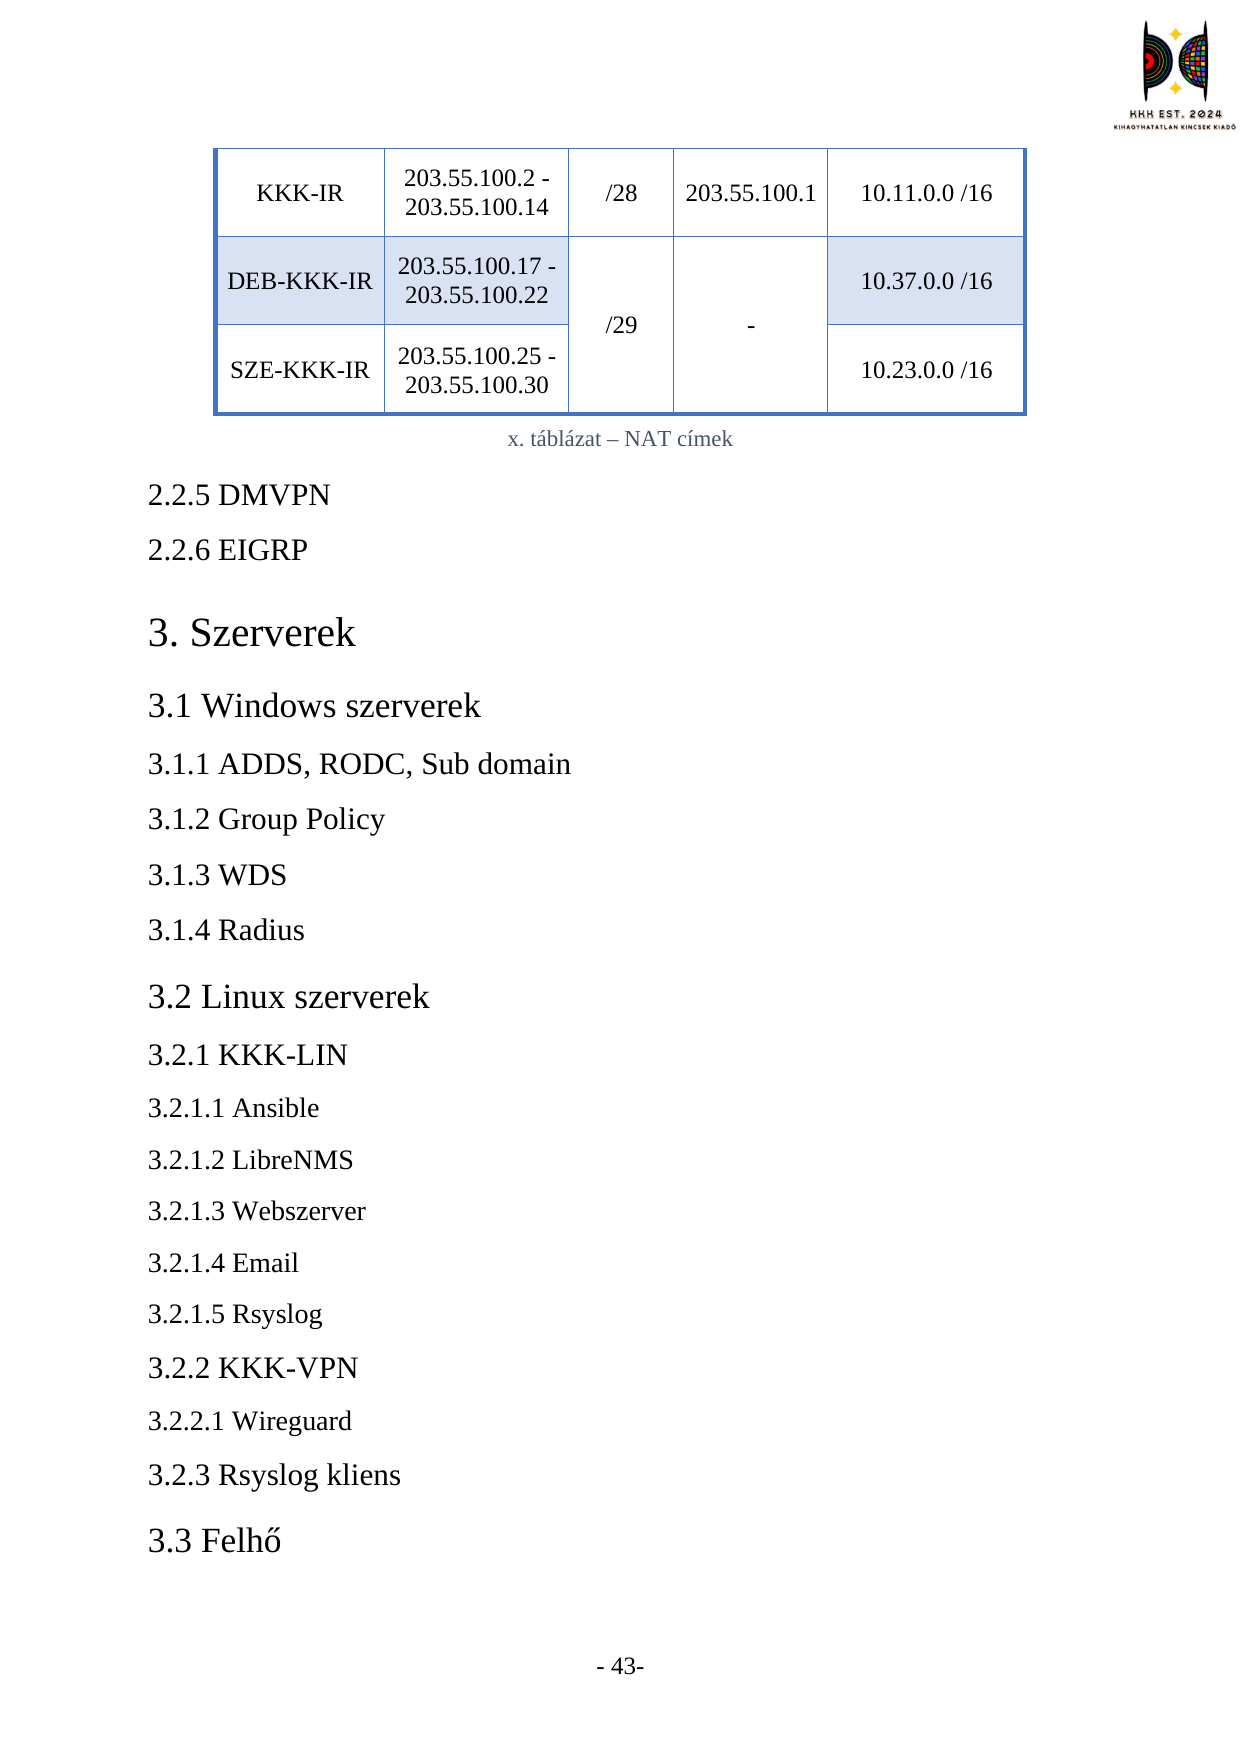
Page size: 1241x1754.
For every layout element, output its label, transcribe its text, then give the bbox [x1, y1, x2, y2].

text 3. Szerverek [148, 608, 1093, 656]
text 3.2.1.5 Rsyslog [148, 1297, 1093, 1330]
text 3.2.2 KKK-VPN [148, 1349, 1093, 1385]
table_cell /29 [569, 237, 673, 412]
text 3.2.1.2 LibreNMS [148, 1143, 1093, 1175]
text 3.3 Felhő [148, 1520, 1093, 1561]
table_cell 10.37.0.0 /16 [828, 237, 1023, 324]
text x. táblázat – NAT címek [148, 425, 1093, 451]
table_cell /28 [569, 149, 673, 236]
table_cell 203.55.100.1 [674, 149, 827, 236]
text 3.1.3 WDS [148, 856, 1093, 892]
table_cell SZE-KKK-IR [218, 325, 384, 412]
text 3.2 Linux szerverek [148, 975, 1093, 1016]
text 3.2.1.4 Email [148, 1246, 1093, 1278]
text 3.2.1.3 Webszerver [148, 1194, 1093, 1227]
text 3.1.2 Group Policy [148, 801, 1093, 836]
table_cell 10.11.0.0 /16 [828, 149, 1023, 236]
text 3.2.1 KKK-LIN [148, 1036, 1093, 1072]
picture [1105, 9, 1241, 135]
table_cell - [674, 237, 827, 412]
text 3.1.4 Radius [148, 911, 1093, 947]
text 3.1.1 ADDS, RODC, Sub domain [148, 745, 1093, 781]
table_cell 10.23.0.0 /16 [828, 325, 1023, 412]
text 3.1 Windows szerverek [148, 684, 1093, 725]
table_cell 203.55.100.2 - 203.55.100.14 [385, 149, 568, 236]
text 3.2.1.1 Ansible [148, 1091, 1093, 1124]
text 2.2.5 DMVPN [148, 476, 1093, 512]
table_cell 203.55.100.17 - 203.55.100.22 [385, 237, 568, 324]
table_cell KKK-IR [218, 149, 384, 236]
text 3.2.3 Rsyslog kliens [148, 1456, 1093, 1492]
table_cell 203.55.100.25 - 203.55.100.30 [385, 325, 568, 412]
text 3.2.2.1 Wireguard [148, 1404, 1093, 1437]
text 2.2.6 EIGRP [148, 531, 1093, 567]
table_cell DEB-KKK-IR [218, 237, 384, 324]
